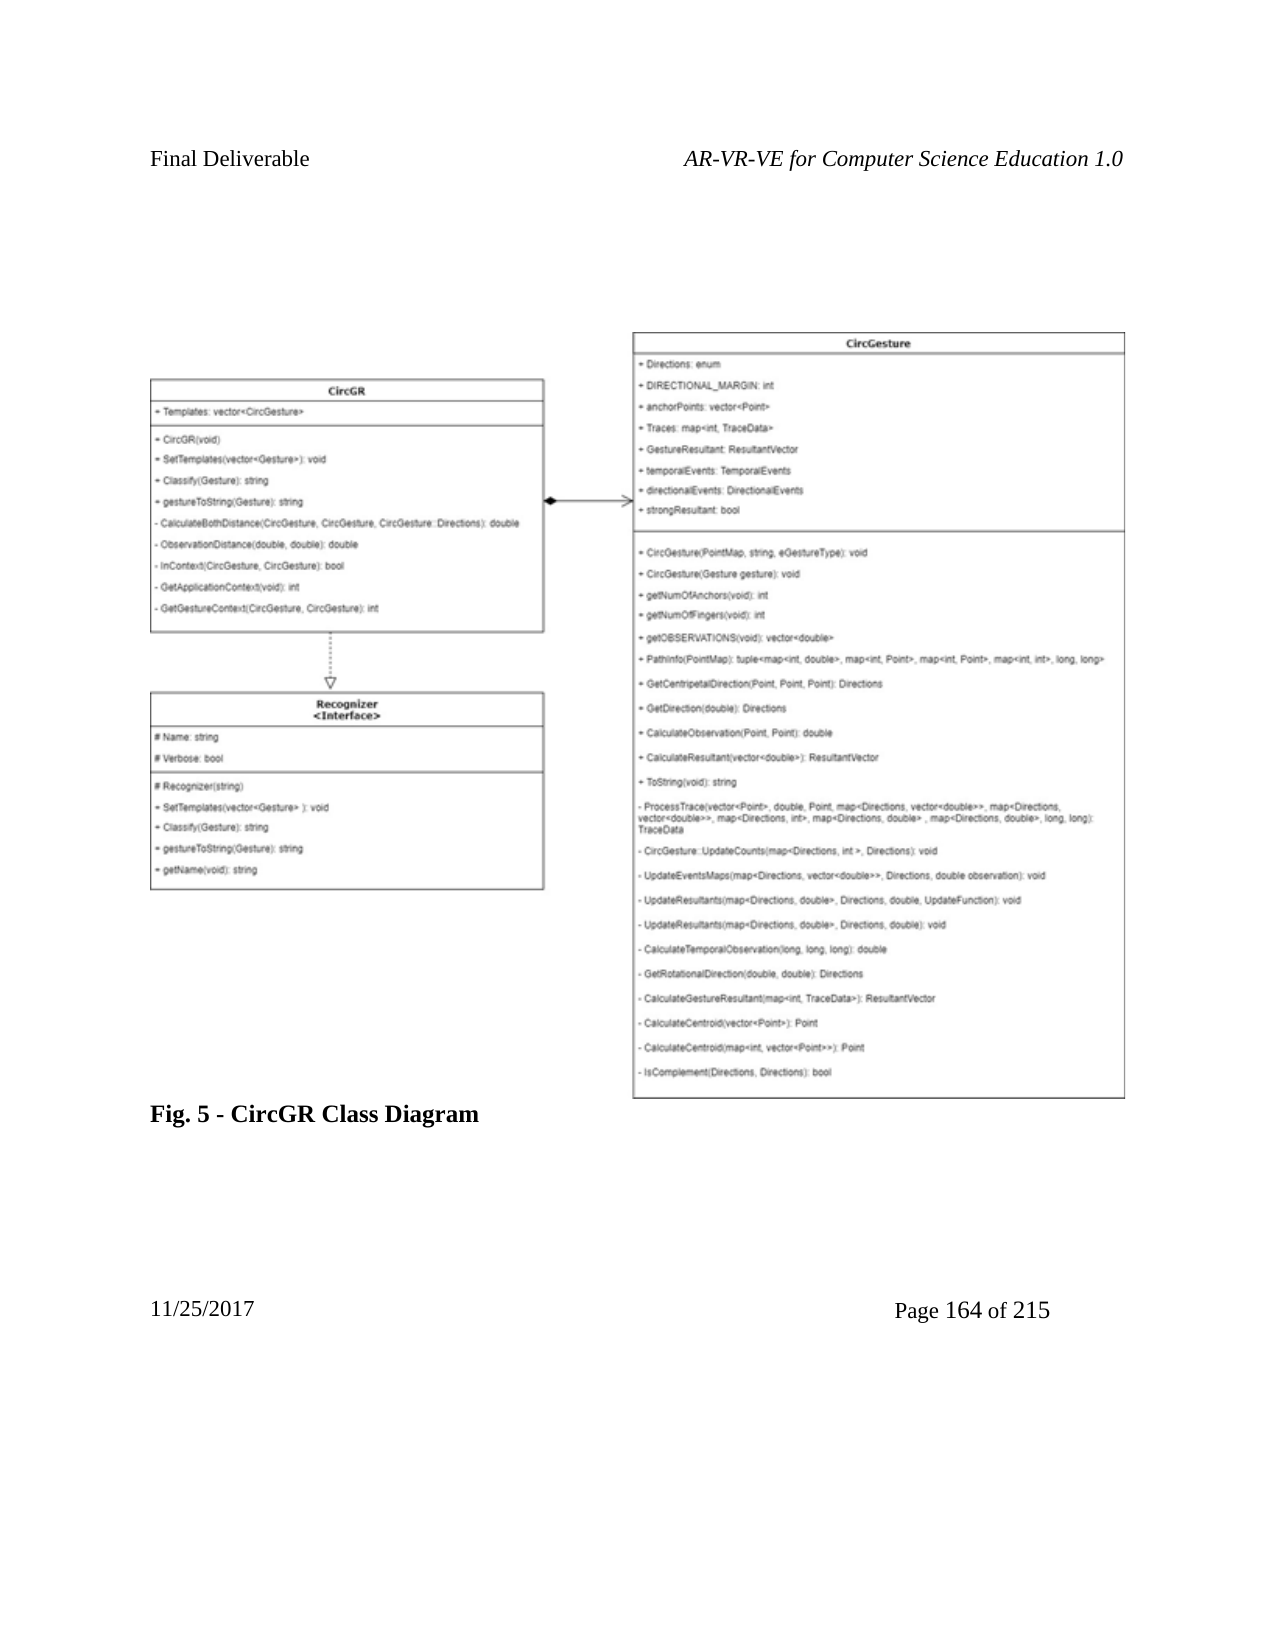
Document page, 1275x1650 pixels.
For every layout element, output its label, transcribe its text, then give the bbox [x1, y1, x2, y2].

picture [150, 332, 1125, 1099]
text Fig. 5 - CircGR Class Diagram [150, 1099, 1125, 1128]
